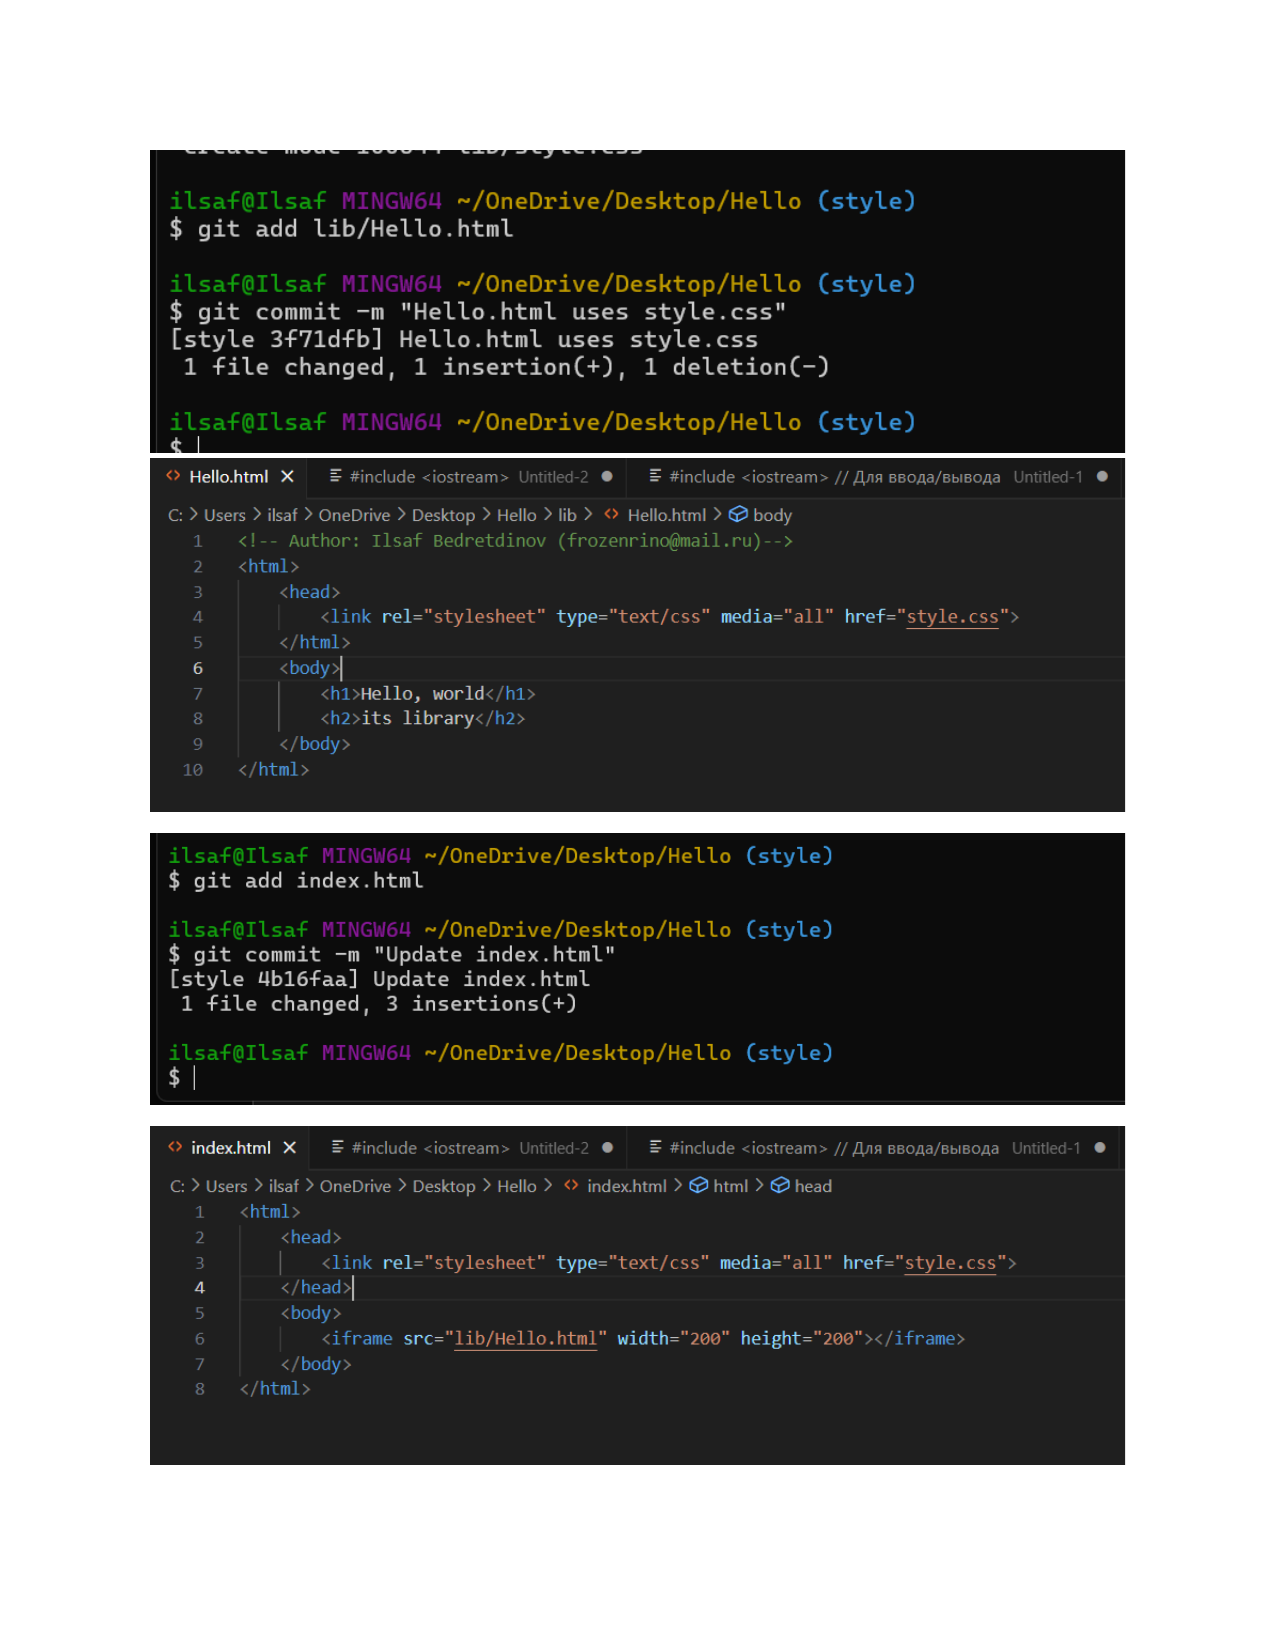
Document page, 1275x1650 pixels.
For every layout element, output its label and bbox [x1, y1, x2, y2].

picture [150, 1126, 1125, 1465]
picture [150, 150, 1125, 453]
picture [150, 458, 1125, 812]
picture [150, 833, 1125, 1105]
